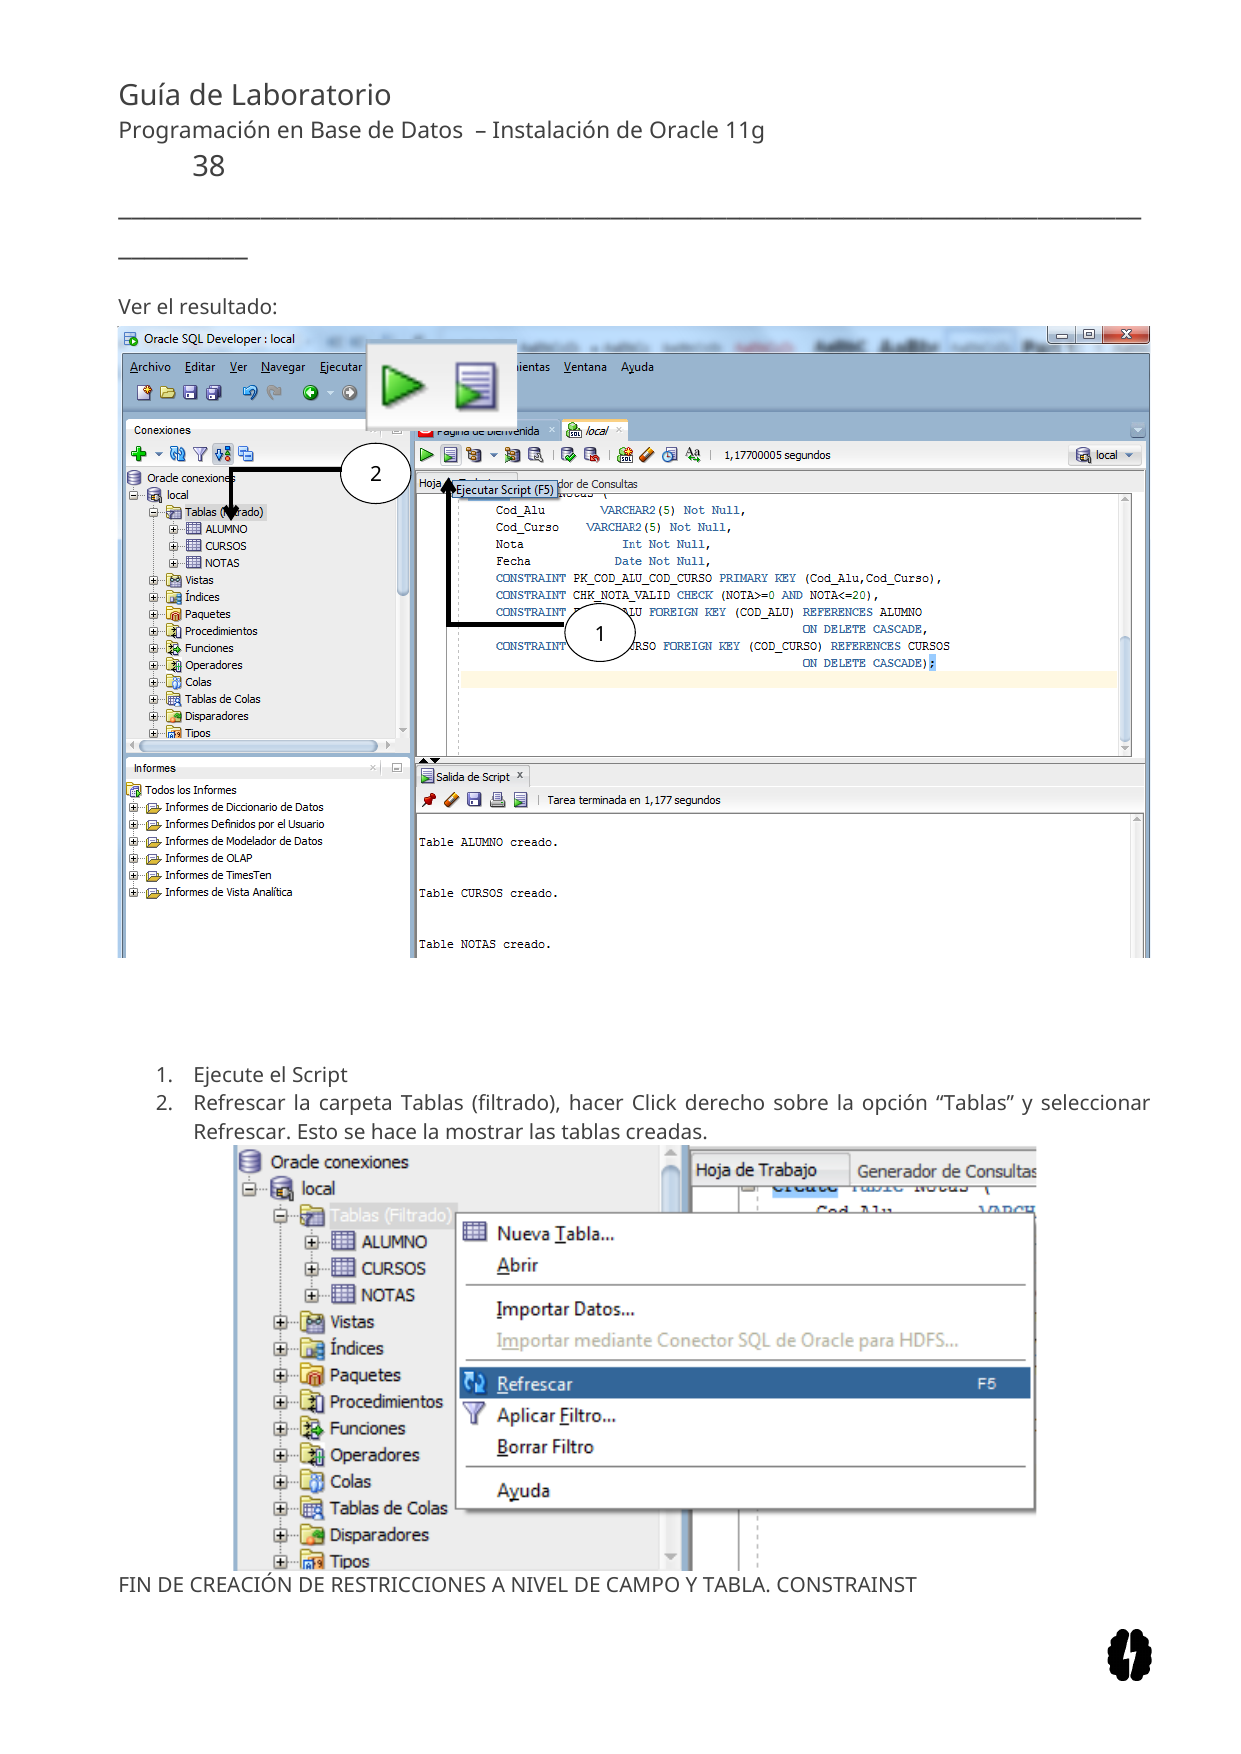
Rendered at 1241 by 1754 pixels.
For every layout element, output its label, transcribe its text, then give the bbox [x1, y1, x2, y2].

picture [117, 326, 1151, 958]
picture [1107, 1629, 1152, 1681]
text FIN DE CREACIÓN DE RESTRICCIONES A NIVEL DE CAMPO Y TABLA. CONSTRAINST [118, 1570, 1152, 1599]
list Ejecute el Script [156, 1060, 1152, 1088]
text Ver el resultado: [118, 292, 1152, 321]
list Refrescar la carpeta Tablas (filtrado), hacer Click derecho sobre la opción “Tablas” y seleccionar Refrescar. Esto se hace la mostrar las tablas creadas. [156, 1088, 1152, 1145]
picture [233, 1145, 1037, 1571]
